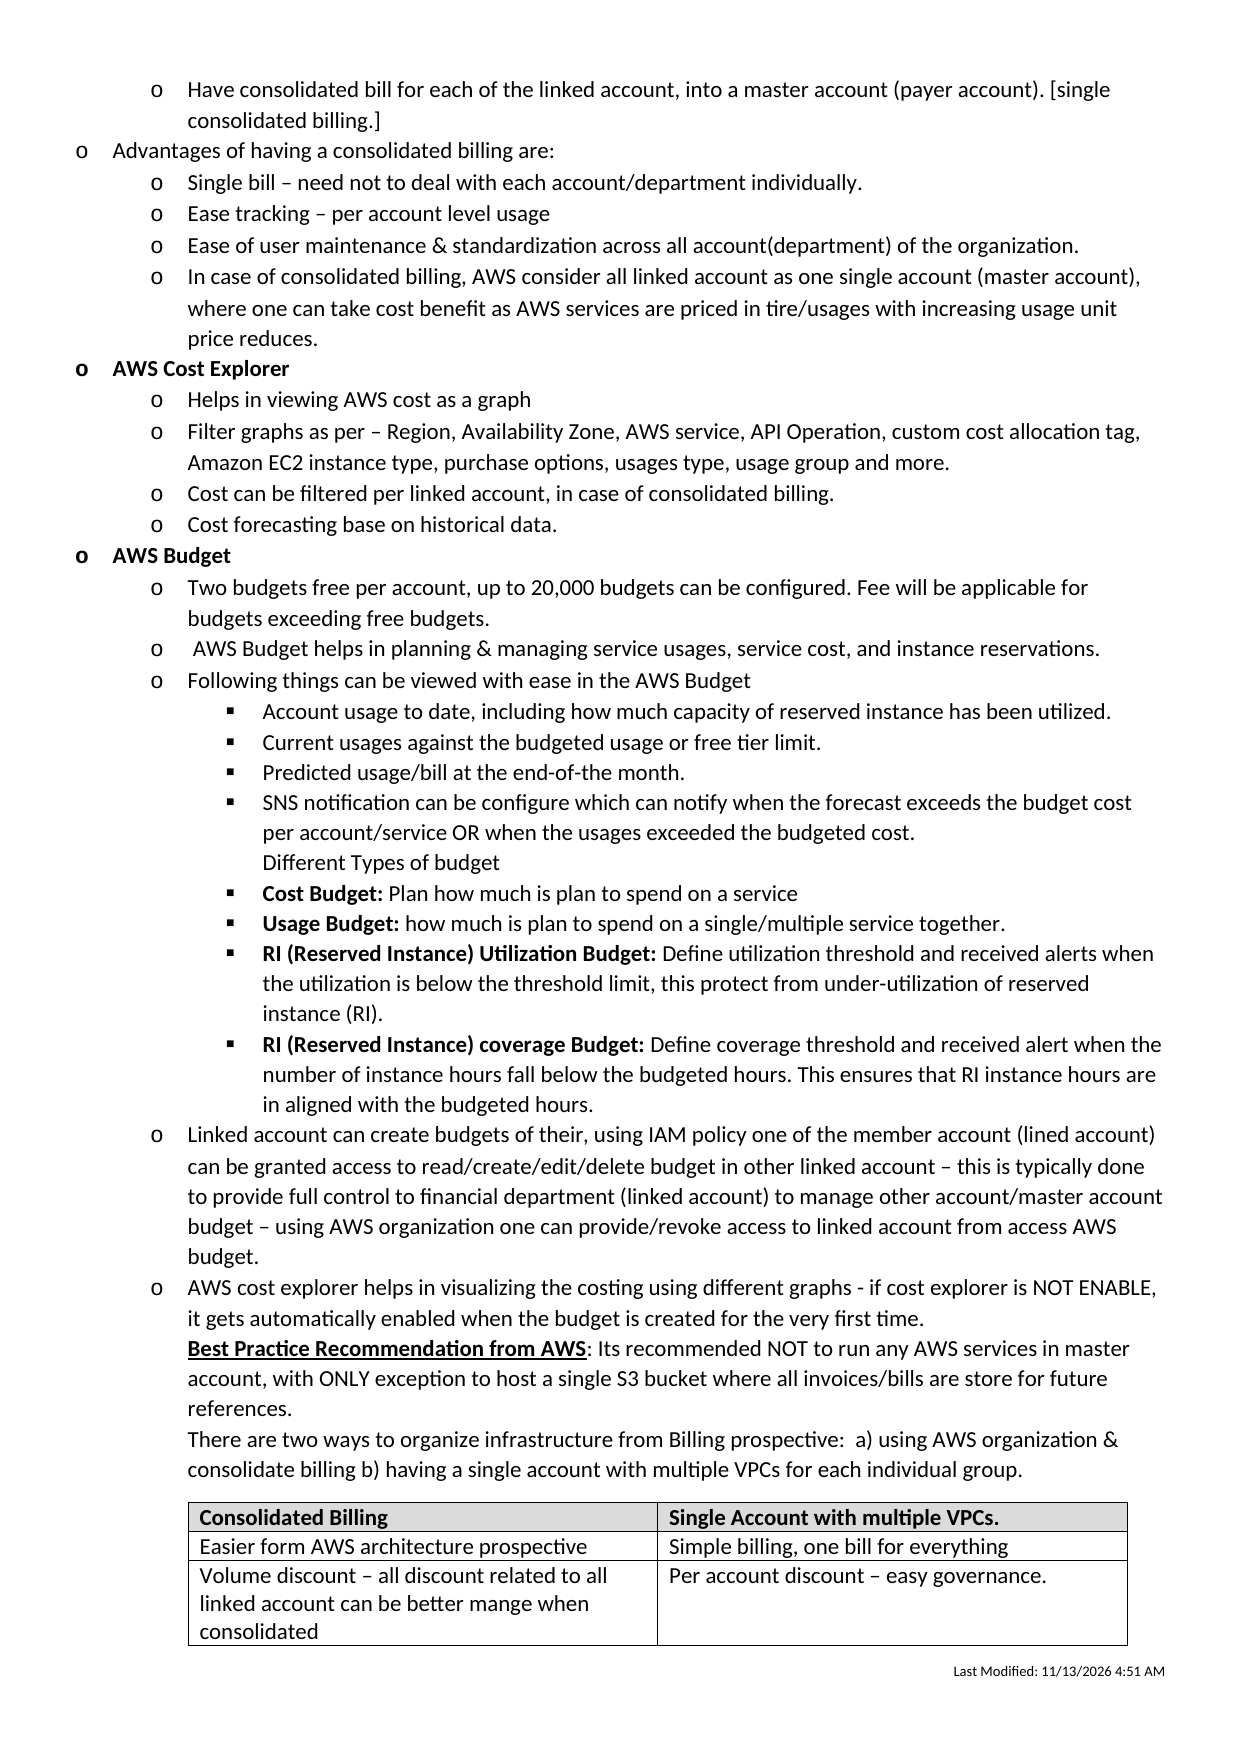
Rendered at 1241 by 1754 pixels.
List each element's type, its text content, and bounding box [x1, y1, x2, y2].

list Usage Budget: how much is plan to spend on a single/multiple service together. [225, 909, 1165, 937]
table_cell Volume discount – all discount related to all linked account can be better mange when consolidated [189, 1561, 657, 1645]
list Have consolidated bill for each of the linked account, into a master account (payer account). [single consolidated billing.] [150, 75, 1165, 134]
table_header Single Account with multiple VPCs. [658, 1503, 1127, 1531]
list RI (Reserved Instance) coverage Budget: Define coverage threshold and received alert when the number of instance hours fall below the budgeted hours. This ensures that RI instance hours are in aligned with the budgeted hours. [225, 1030, 1165, 1118]
list AWS Budget [75, 542, 1165, 571]
list Single bill – need not to deal with each account/department individually. [150, 168, 1165, 197]
list Account usage to date, including how much capacity of reserved instance has been utilized. [225, 697, 1165, 726]
list Linked account can create budgets of their, using IAM policy one of the member account (lined account) can be granted access to read/create/edit/delete budget in other linked account – this is typically done to provide full control to financial department (linked account) to manage other account/master account budget – using AWS organization one can provide/revoke access to linked account from access AWS budget. [150, 1120, 1165, 1270]
list Helps in viewing AWS cost as a graph [150, 386, 1165, 415]
table_cell Per account discount – easy governance. [658, 1561, 1127, 1645]
list Cost forecasting base on historical data. [150, 510, 1165, 539]
list There are two ways to organize infrastructure from Billing prospective: a) using AWS organization & consolidate billing b) having a single account with multiple VPCs for each individual group. [187, 1425, 1165, 1483]
list AWS cost explorer helps in visualizing the costing using different graphs - if cost explorer is NOT ENABLE, it gets automatically enabled when the budget is created for the very first time. [150, 1273, 1165, 1332]
list Following things can be viewed with ease in the AWS Budget [150, 666, 1165, 695]
list Two budgets free per account, up to 20,000 budgets can be configured. Fee will be applicable for budgets exceeding free budgets. [150, 573, 1165, 632]
list Ease of user maintenance & standardization across all account(department) of the organization. [150, 231, 1165, 260]
list RI (Reserved Instance) Utilization Budget: Define utilization threshold and received alerts when the utilization is below the threshold limit, this protect from under-utilization of reserved instance (RI). [225, 939, 1165, 1028]
list In case of consolidated billing, AWS consider all linked account as one single account (master account), where one can take cost benefit as AWS services are priced in tire/usages with increasing usage unit price reduces. [150, 262, 1165, 352]
table_cell Easier form AWS architecture prospective [189, 1532, 657, 1560]
list Ease tracking – per account level usage [150, 199, 1165, 229]
table_header Consolidated Billing [189, 1503, 657, 1531]
list AWS Cost Explorer [75, 354, 1165, 383]
list Advantages of having a consolidated billing are: [75, 137, 1165, 166]
list Filter graphs as per – Region, Availability Zone, AWS service, API Operation, custom cost allocation tag, Amazon EC2 instance type, purchase options, usages type, usage group and more. [150, 417, 1165, 476]
list SNS notification can be configure which can notify when the forecast exceeds the budget cost per account/service OR when the usages exceeded the budgeted cost. [225, 788, 1165, 846]
list Cost Budget: Plan how much is plan to spend on a service [225, 879, 1165, 907]
list Current usages against the budgeted usage or free tier limit. [225, 728, 1165, 756]
table_cell Simple billing, one bill for everything [658, 1532, 1127, 1560]
list Different Types of budget [262, 848, 1165, 877]
list Predicted usage/bill at the end-of-the month. [225, 758, 1165, 786]
list AWS Budget helps in planning & managing service usages, service cost, and instance reservations. [150, 634, 1165, 664]
list Best Practice Recommendation from AWS: Its recommended NOT to run any AWS services in master account, with ONLY exception to host a single S3 bucket where all invoices/bills are store for future references. [187, 1334, 1165, 1423]
list Cost can be filtered per linked account, in case of consolidated billing. [150, 479, 1165, 508]
